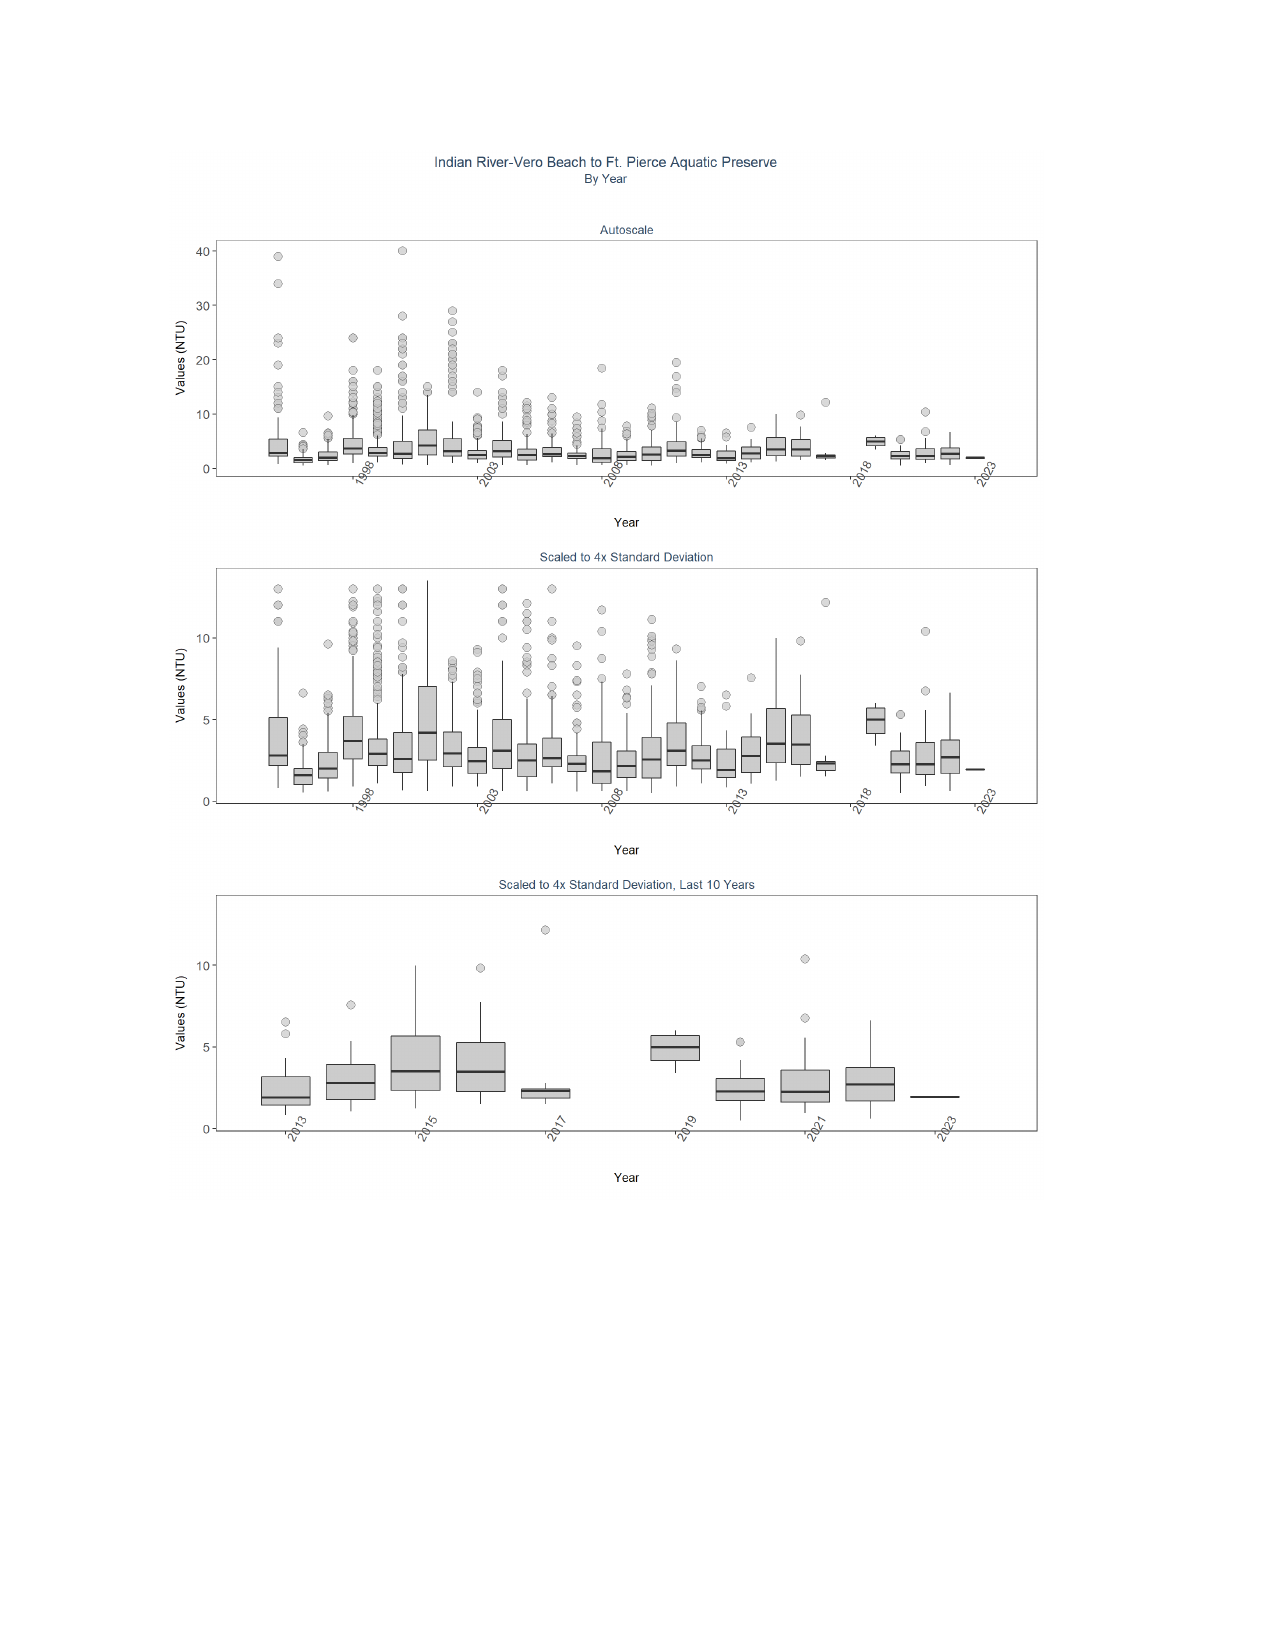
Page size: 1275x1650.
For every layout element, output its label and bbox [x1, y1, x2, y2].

picture [168, 150, 1044, 1200]
